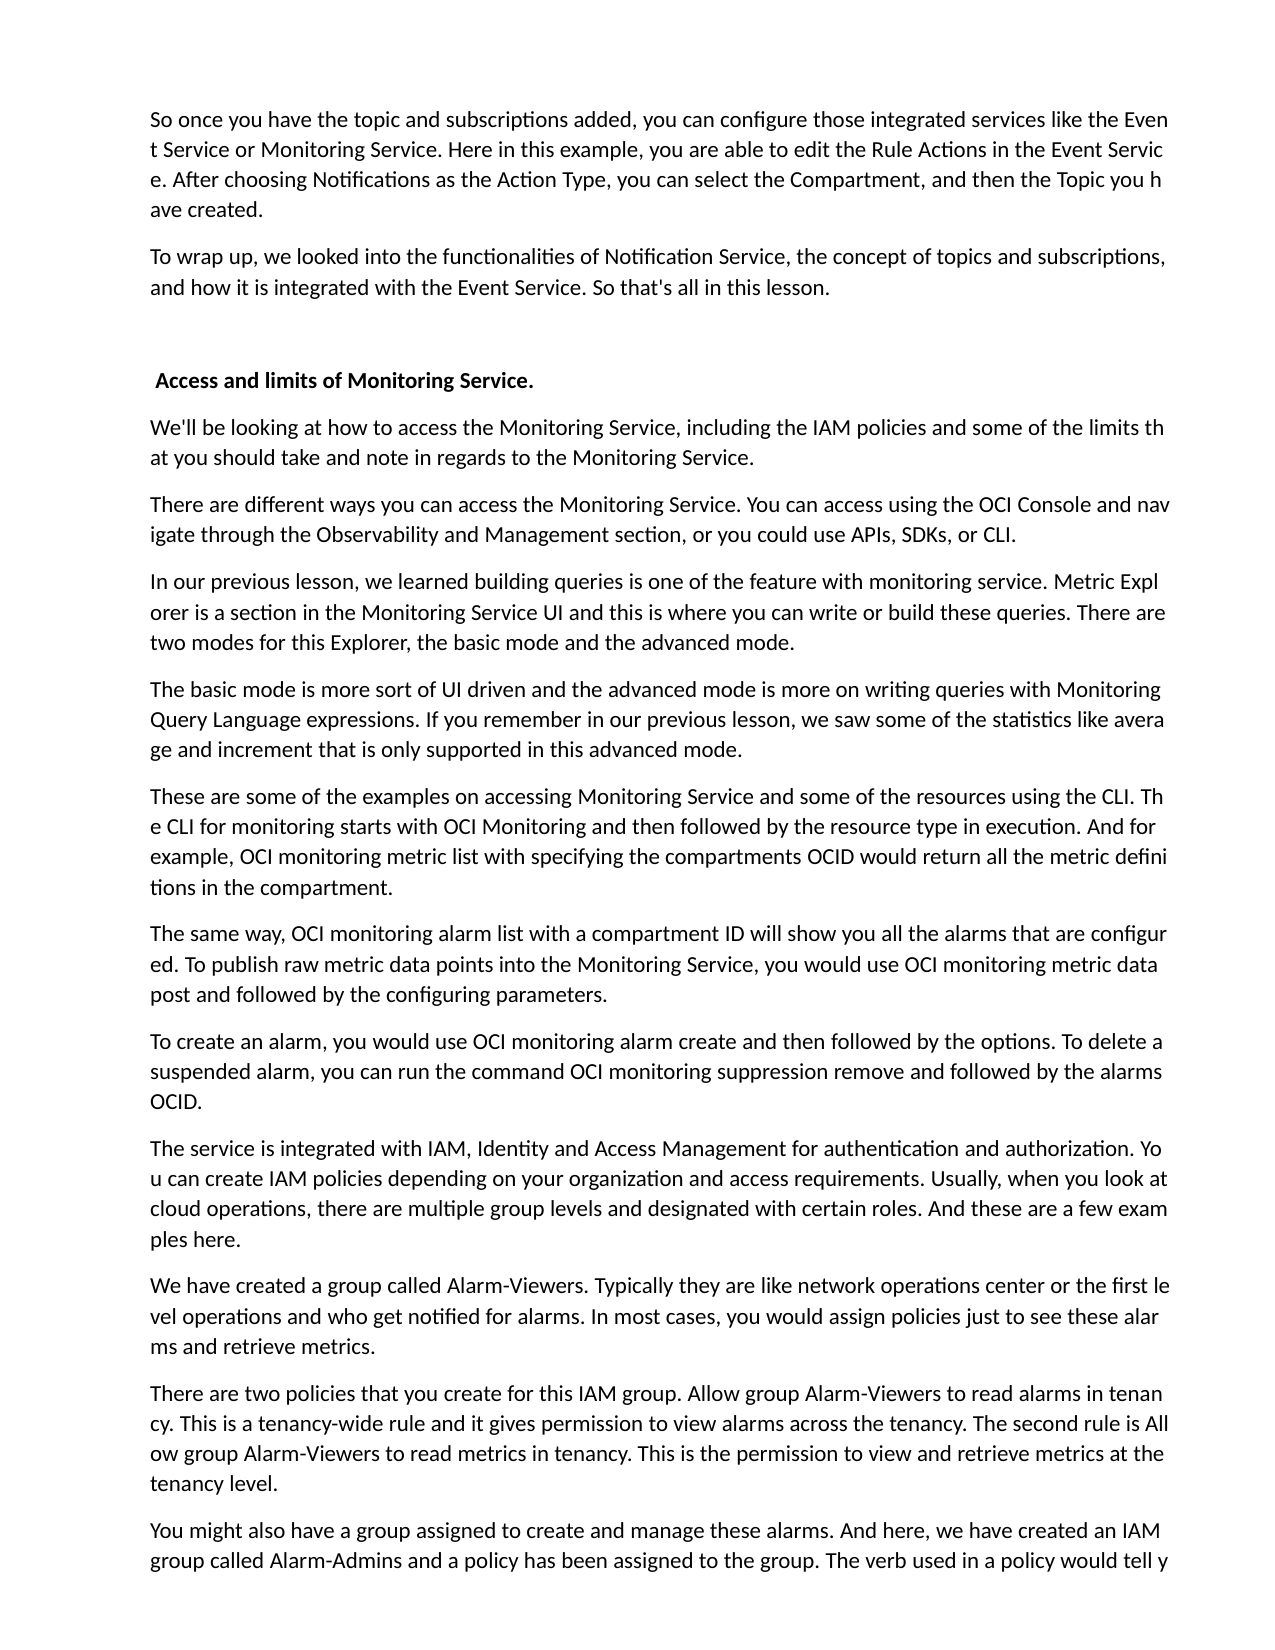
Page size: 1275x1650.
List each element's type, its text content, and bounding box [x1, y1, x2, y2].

text The same way, OCI monitoring alarm list with a compartment ID will show you all the alarms that are configured. To publish raw metric data points into the Monitoring Service, you would use OCI monitoring metric data post and followed by the configuring parameters. [150, 919, 1170, 1008]
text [150, 1516, 1170, 1575]
text There are different ways you can access the Monitoring Service. You can access using the OCI Console and navigate through the Observability and Management section, or you could use APIs, SDKs, or CLI. [150, 490, 1170, 549]
text To create an alarm, you would use OCI monitoring alarm create and then followed by the options. To delete a suspended alarm, you can run the command OCI monitoring suppression remove and followed by the alarms OCID. [150, 1027, 1170, 1115]
text These are some of the examples on accessing Monitoring Service and some of the resources using the CLI. The CLI for monitoring starts with OCI Monitoring and then followed by the resource type in execution. And for example, OCI monitoring metric list with specifying the compartments OCID would return all the metric definitions in the compartment. [150, 782, 1170, 901]
text The basic mode is more sort of UI driven and the advanced mode is more on writing queries with Monitoring Query Language expressions. If you remember in our previous lesson, we saw some of the statistics like average and increment that is only supported in this advanced mode. [150, 675, 1170, 763]
text So once you have the topic and subscriptions added, you can configure those integrated services like the Event Service or Monitoring Service. Here in this example, you are able to edit the Rule Actions in the Event Service. After choosing Notifications as the Action Type, you can select the Compartment, and then the Topic you have created. [150, 105, 1170, 224]
text We'll be looking at how to access the Monitoring Service, including the IAM policies and some of the limits that you should take and note in regards to the Monitoring Service. [150, 413, 1170, 472]
text There are two policies that you create for this IAM group. Allow group Alarm-Viewers to read alarms in tenancy. This is a tenancy-wide rule and it gives permission to view alarms across the tenancy. The second rule is Allow group Alarm-Viewers to read metrics in tenancy. This is the permission to view and retrieve metrics at the tenancy level. [150, 1379, 1170, 1498]
text In our previous lesson, we learned building queries is one of the feature with monitoring service. Metric Explorer is a section in the Monitoring Service UI and this is where you can write or build these queries. There are two modes for this Explorer, the basic mode and the advanced mode. [150, 567, 1170, 656]
text We have created a group called Alarm-Viewers. Typically they are like network operations center or the first level operations and who get notified for alarms. In most cases, you would assign policies just to see these alarms and retrieve metrics. [150, 1272, 1170, 1360]
text The service is integrated with IAM, Identity and Access Management for authentication and authorization. You can create IAM policies depending on your organization and access requirements. Usually, when you look at cloud operations, there are multiple group levels and designated with certain roles. And these are a few examples here. [150, 1134, 1170, 1253]
text Access and limits of Monitoring Service. [150, 366, 1170, 394]
text To wrap up, we looked into the functionalities of Notification Service, the concept of topics and subscriptions, and how it is integrated with the Event Service. So that's all in this lesson. [150, 242, 1170, 301]
